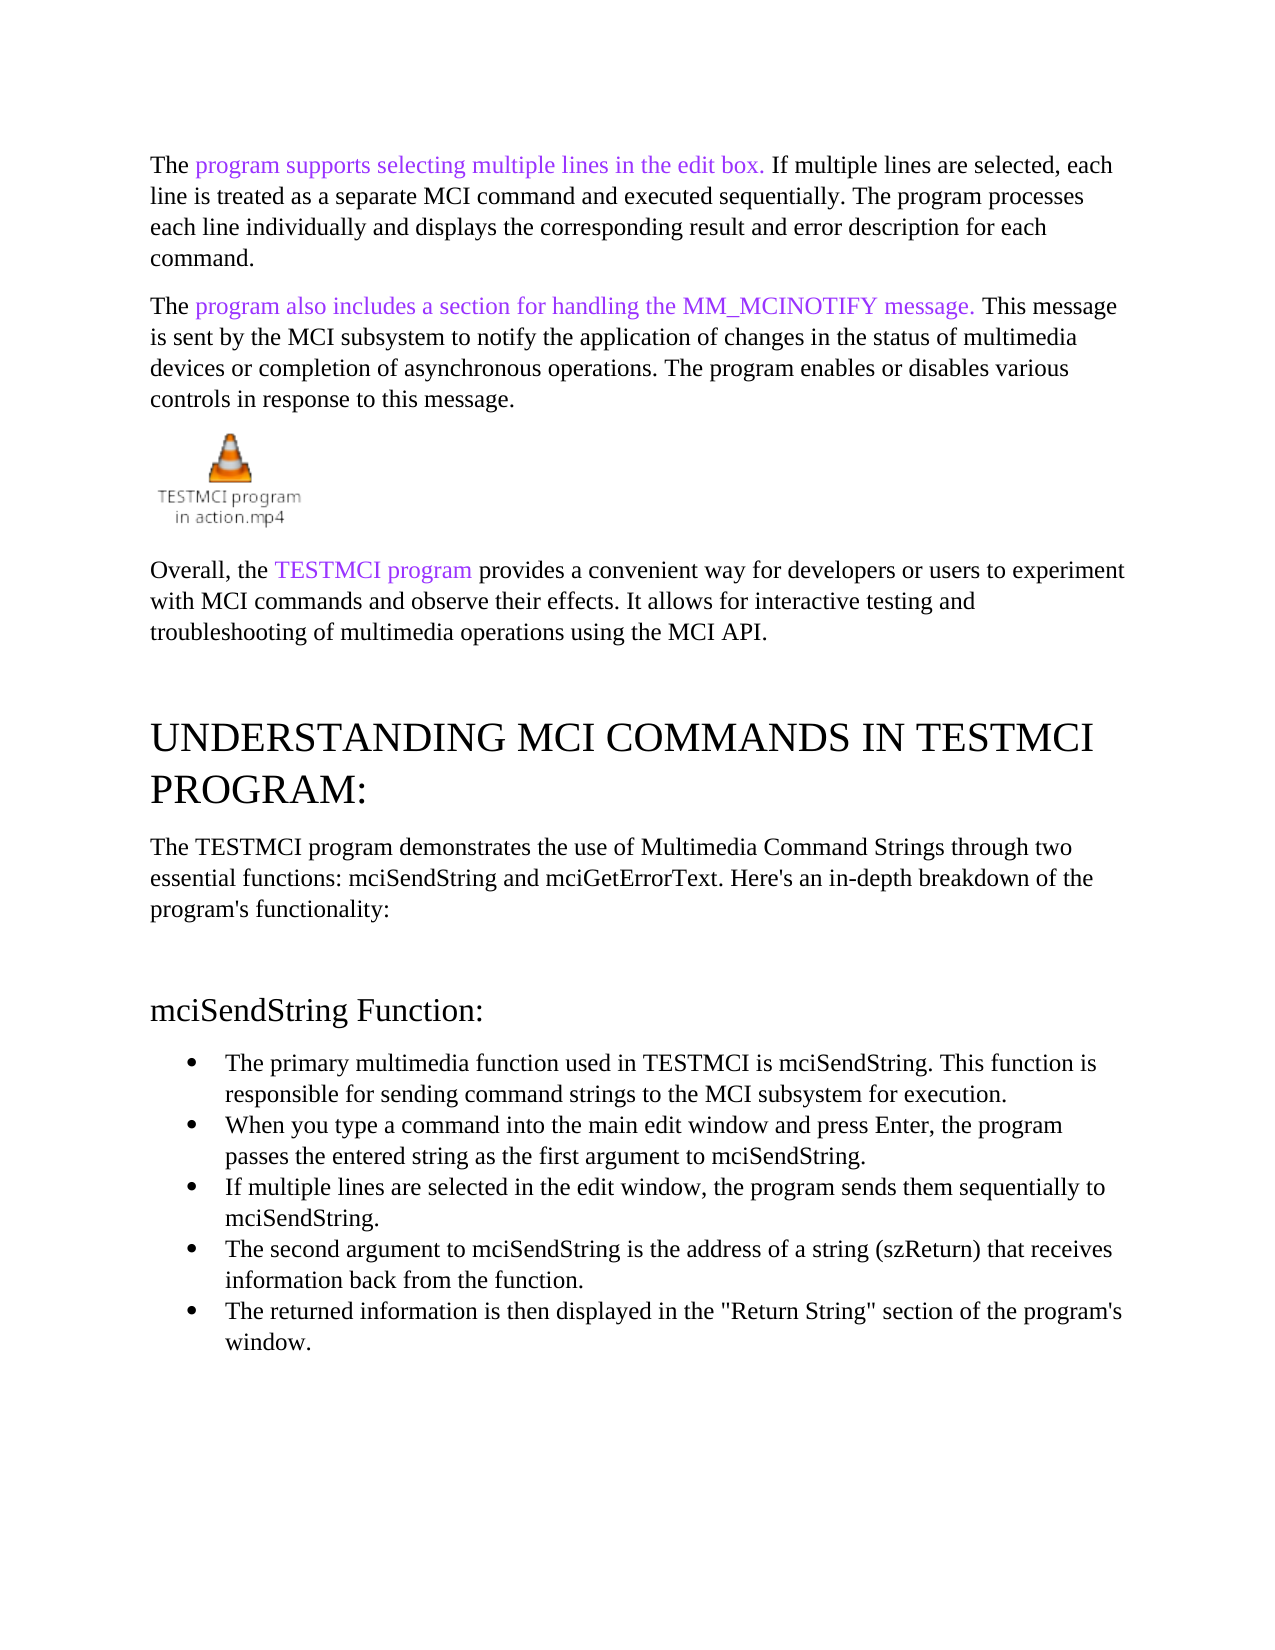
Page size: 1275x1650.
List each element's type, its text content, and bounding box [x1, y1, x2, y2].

text mciSendString Function: [150, 990, 1125, 1028]
text The program supports selecting multiple lines in the edit box. If multiple lines are selected, each line is treated as a separate MCI command and executed sequentially. The program processes each line individually and displays the corresponding result and error description for each command. [150, 150, 1125, 272]
text The TESTMCI program demonstrates the use of Multimedia Command Strings through two essential functions: mciSendString and mciGetErrorText. Here's an in-depth breakdown of the program's functionality: [150, 832, 1125, 923]
text The program also includes a section for handling the MM_MCINOTIFY message. This message is sent by the MCI subsystem to notify the application of changes in the status of multimedia devices or completion of asynchronous operations. The program enables or disables various controls in response to this message. [150, 291, 1125, 413]
list The primary multimedia function used in TESTMCI is mciSendString. This function is responsible for sending command strings to the MCI subsystem for execution. [187, 1048, 1125, 1108]
list When you type a command into the main edit window and press Enter, the program passes the entered string as the first argument to mciSendString. [187, 1110, 1125, 1170]
text UNDERSTANDING MCI COMMANDS IN TESTMCI PROGRAM: [150, 712, 1125, 812]
text Overall, the TESTMCI program provides a convenient way for developers or users to experiment with MCI commands and observe their effects. It allows for interactive testing and troubleshooting of multimedia operations using the MCI API. [150, 555, 1125, 646]
list If multiple lines are selected in the edit window, the program sends them sequentially to mciSendString. [187, 1172, 1125, 1232]
list The second argument to mciSendString is the address of a string (szReturn) that receives information back from the function. [187, 1234, 1125, 1294]
list The returned information is then displayed in the "Return String" section of the program's window. [187, 1296, 1125, 1356]
